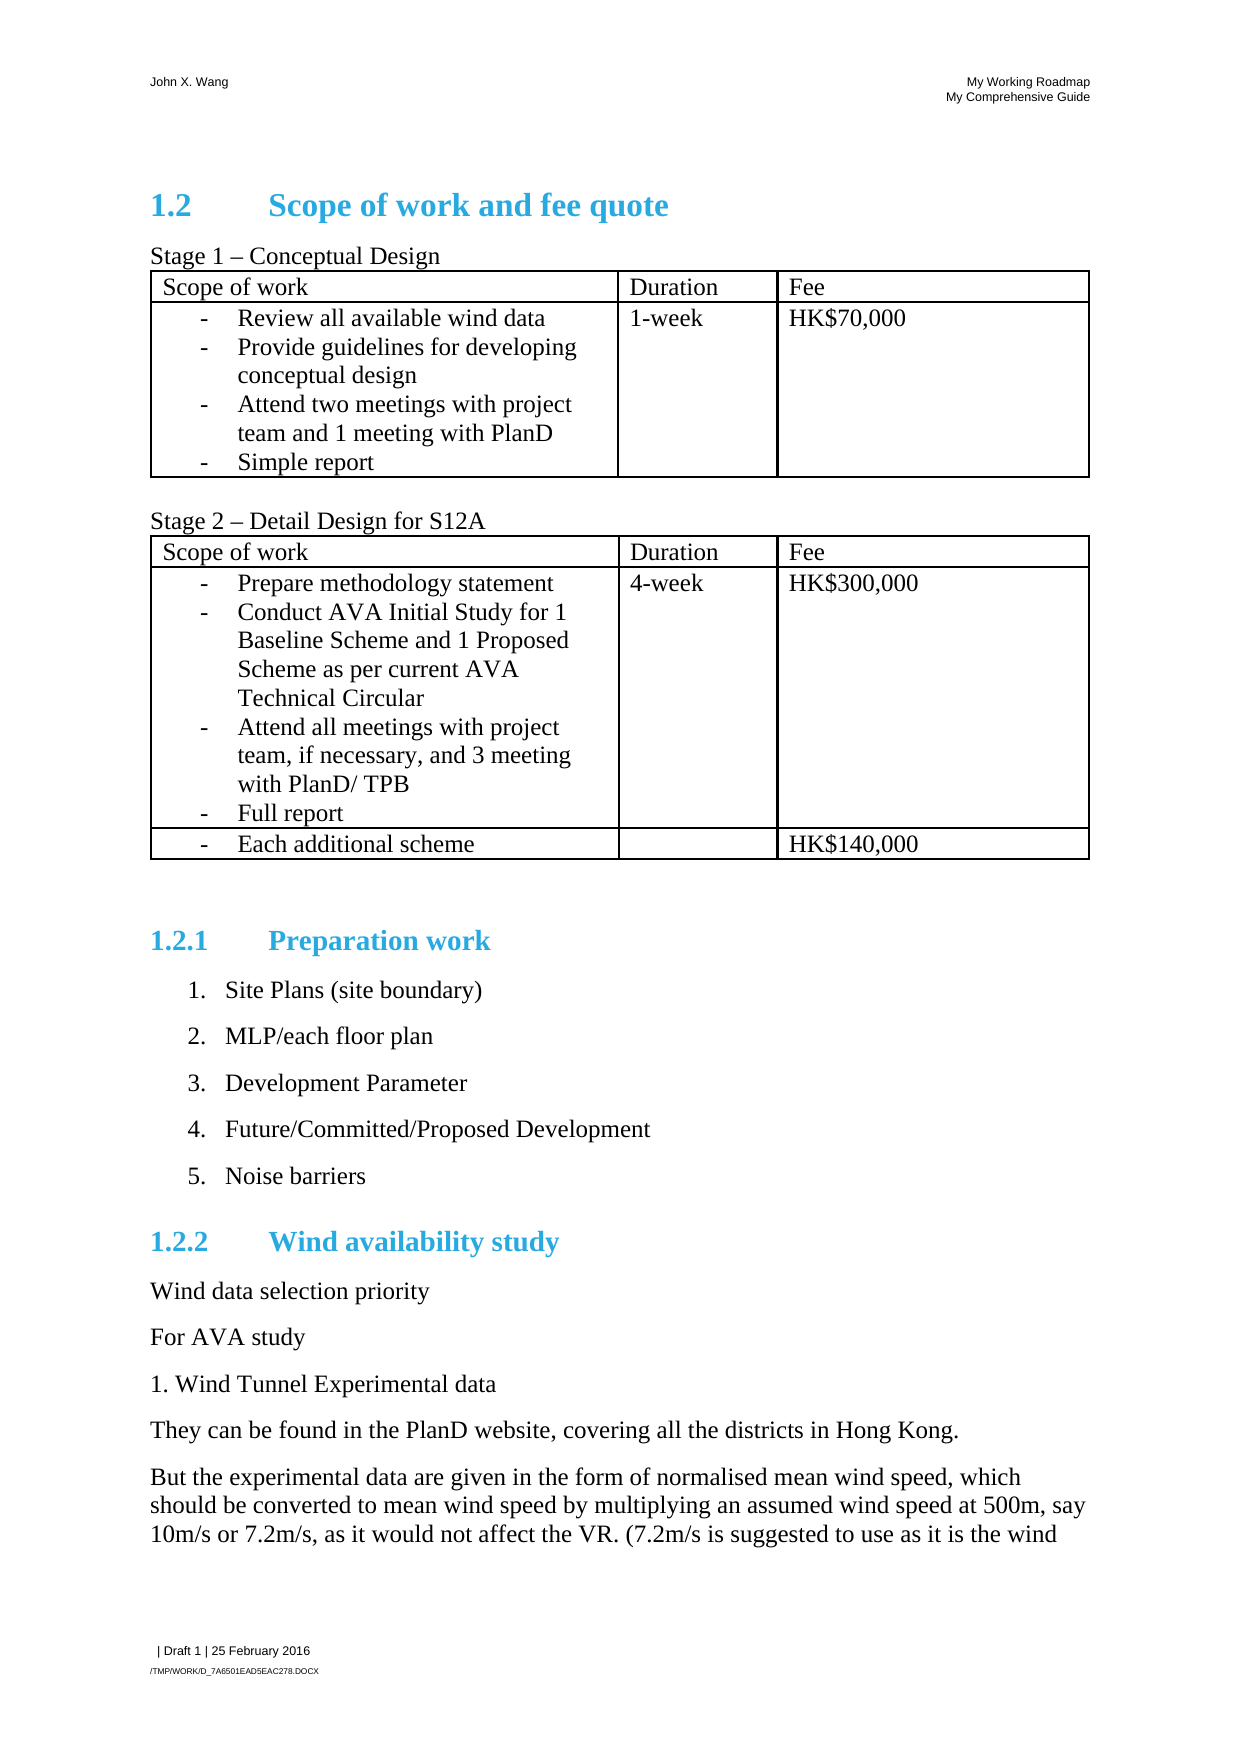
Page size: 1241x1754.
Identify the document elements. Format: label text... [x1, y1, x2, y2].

list Site Plans (site boundary) [187, 975, 1090, 1004]
table_cell HK$70,000 [779, 303, 1088, 476]
list Future/Committed/Proposed Development [187, 1114, 1090, 1143]
table_cell Prepare methodology statement Conduct AVA Initial Study for 1 Baseline Scheme and 1 Proposed Scheme as per current AVA Technical Circular Attend all meetings with project team, if necessary, and 3 meeting with PlanD/ TPB Full report [152, 568, 618, 827]
table_cell Each additional scheme [152, 829, 618, 858]
table_cell HK$140,000 [779, 829, 1088, 858]
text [150, 1462, 1090, 1548]
table_header Scope of work [152, 537, 618, 566]
text Stage 2 – Detail Design for S12A [150, 506, 1090, 535]
text Scope of work and fee quote [150, 185, 1090, 224]
table_cell 4-week [620, 568, 776, 827]
list MLP/each floor plan [187, 1021, 1090, 1050]
text For AVA study [150, 1322, 1090, 1351]
text 1. Wind Tunnel Experimental data [150, 1369, 1090, 1398]
text Stage 1 – Conceptual Design [150, 241, 1090, 270]
table_cell Review all available wind data Provide guidelines for developing conceptual design Attend two meetings with project team and 1 meeting with PlanD Simple report [152, 303, 617, 476]
table_cell HK$300,000 [779, 568, 1088, 827]
table_header Fee [779, 272, 1088, 301]
table_header Fee [779, 537, 1088, 566]
text Preparation work [150, 924, 1090, 957]
list Development Parameter [187, 1068, 1090, 1097]
table_header Scope of work [152, 272, 617, 301]
text Wind data selection priority [150, 1276, 1090, 1305]
table_cell 1-week [619, 303, 776, 476]
table_header Duration [620, 537, 776, 566]
text Wind availability study [150, 1225, 1090, 1258]
list Noise barriers [187, 1161, 1090, 1189]
table_cell [620, 829, 776, 858]
text They can be found in the PlanD website, covering all the districts in Hong Kong. [150, 1415, 1090, 1444]
table_header Duration [619, 272, 776, 301]
